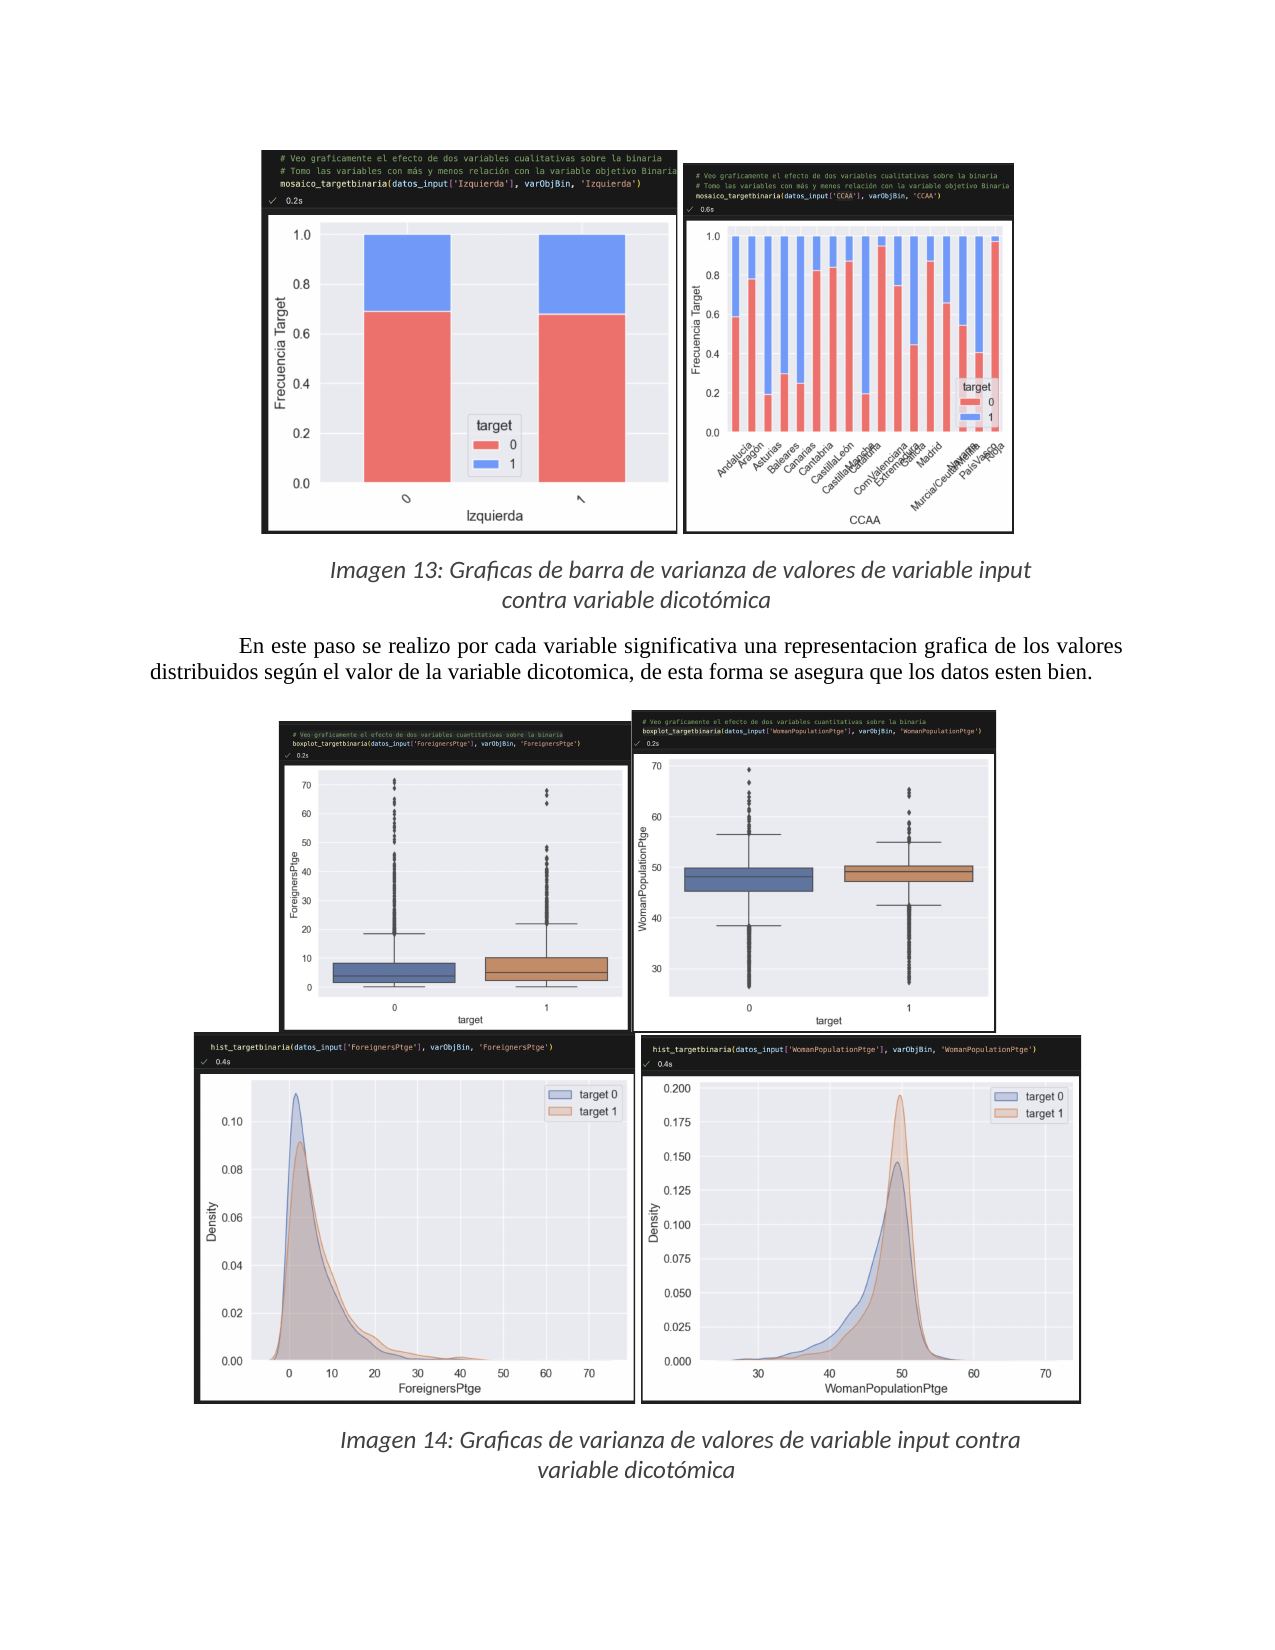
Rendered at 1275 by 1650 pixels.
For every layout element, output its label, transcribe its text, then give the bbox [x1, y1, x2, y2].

picture [193, 710, 997, 1404]
text Imagen 14: Graficas de varianza de valores de variable input contra variable dicotómica [240, 1424, 1035, 1485]
picture [683, 163, 1014, 534]
text En este paso se realizo por cada variable significativa una representacion grafica de los valores distribuidos según el valor de la variable dicotomica, de esta forma se asegura que los datos esten bien. [150, 632, 1125, 684]
picture [261, 150, 678, 534]
picture [641, 1035, 1082, 1404]
text Imagen 13: Graficas de barra de varianza de valores de variable input contra variable dicotómica [240, 554, 1035, 615]
